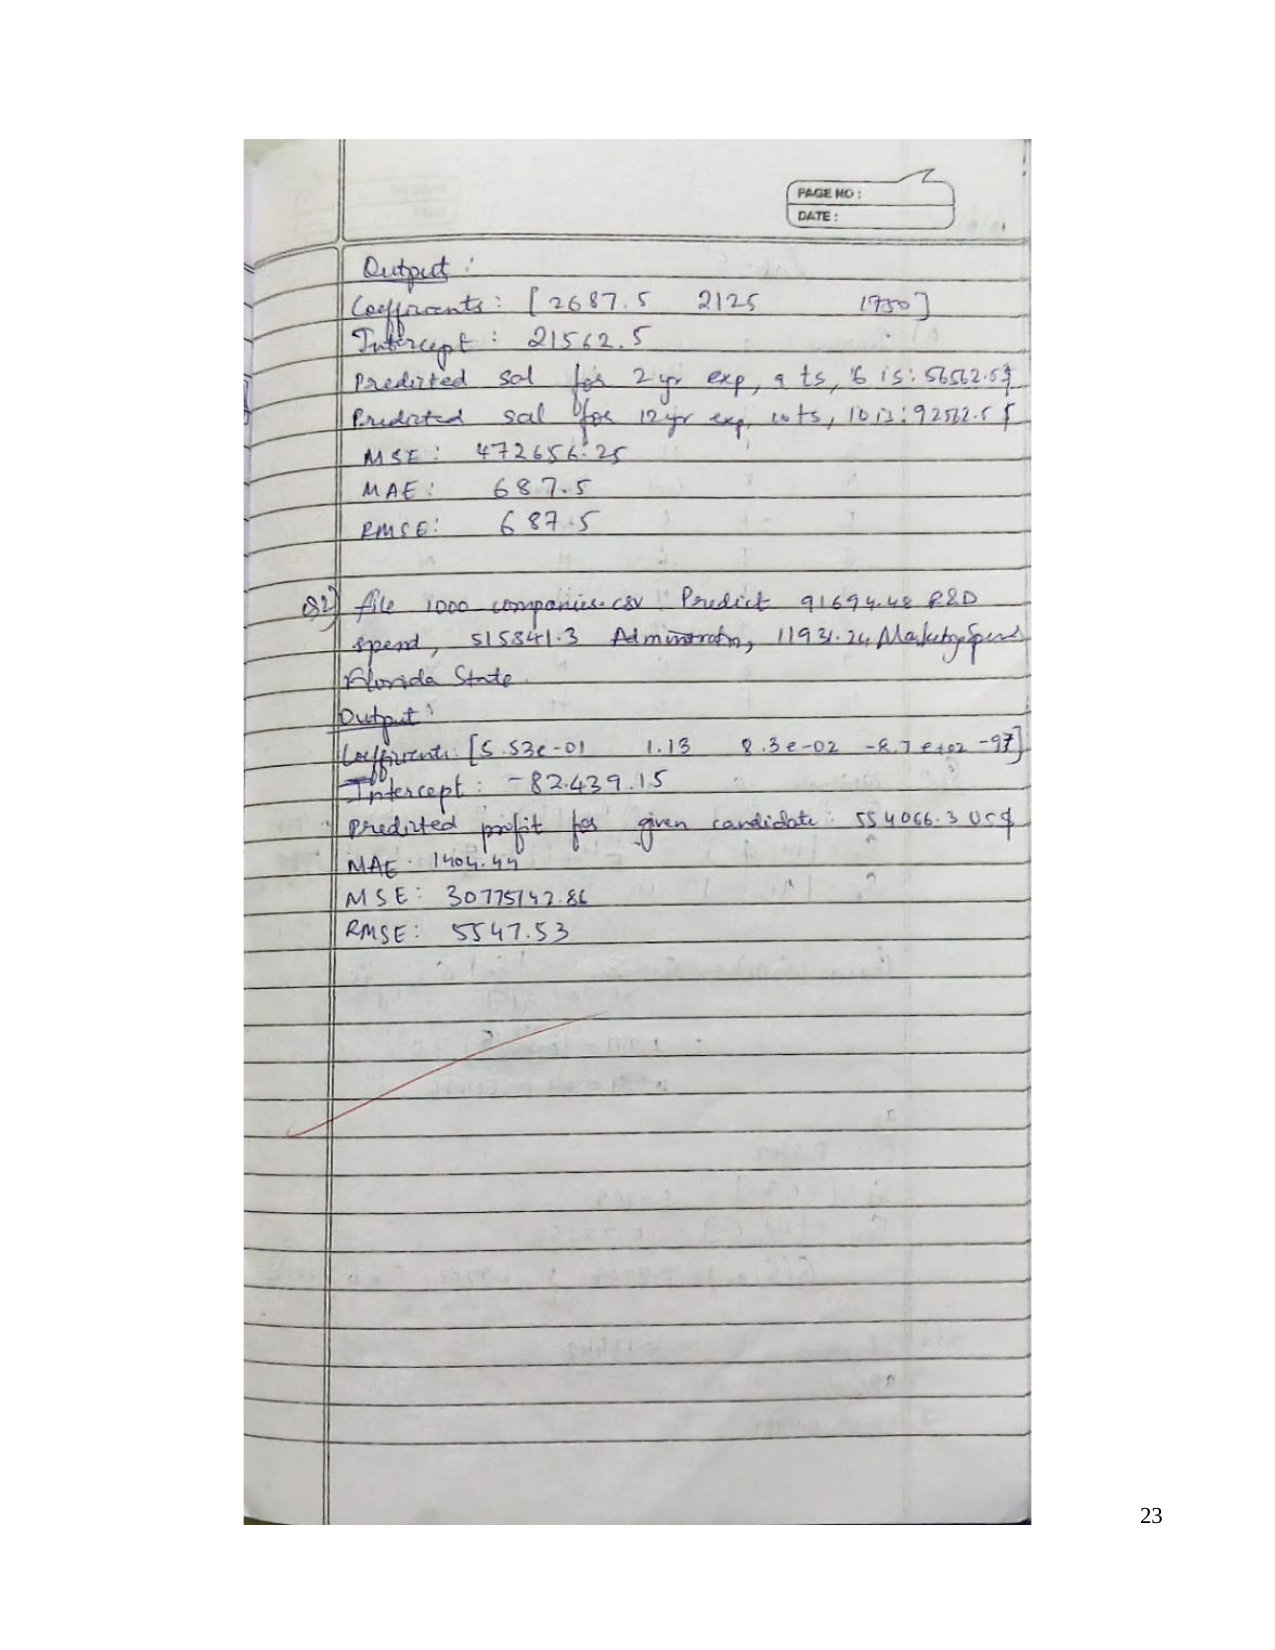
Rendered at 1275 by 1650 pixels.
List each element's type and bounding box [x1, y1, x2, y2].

picture [243, 139, 1032, 1525]
